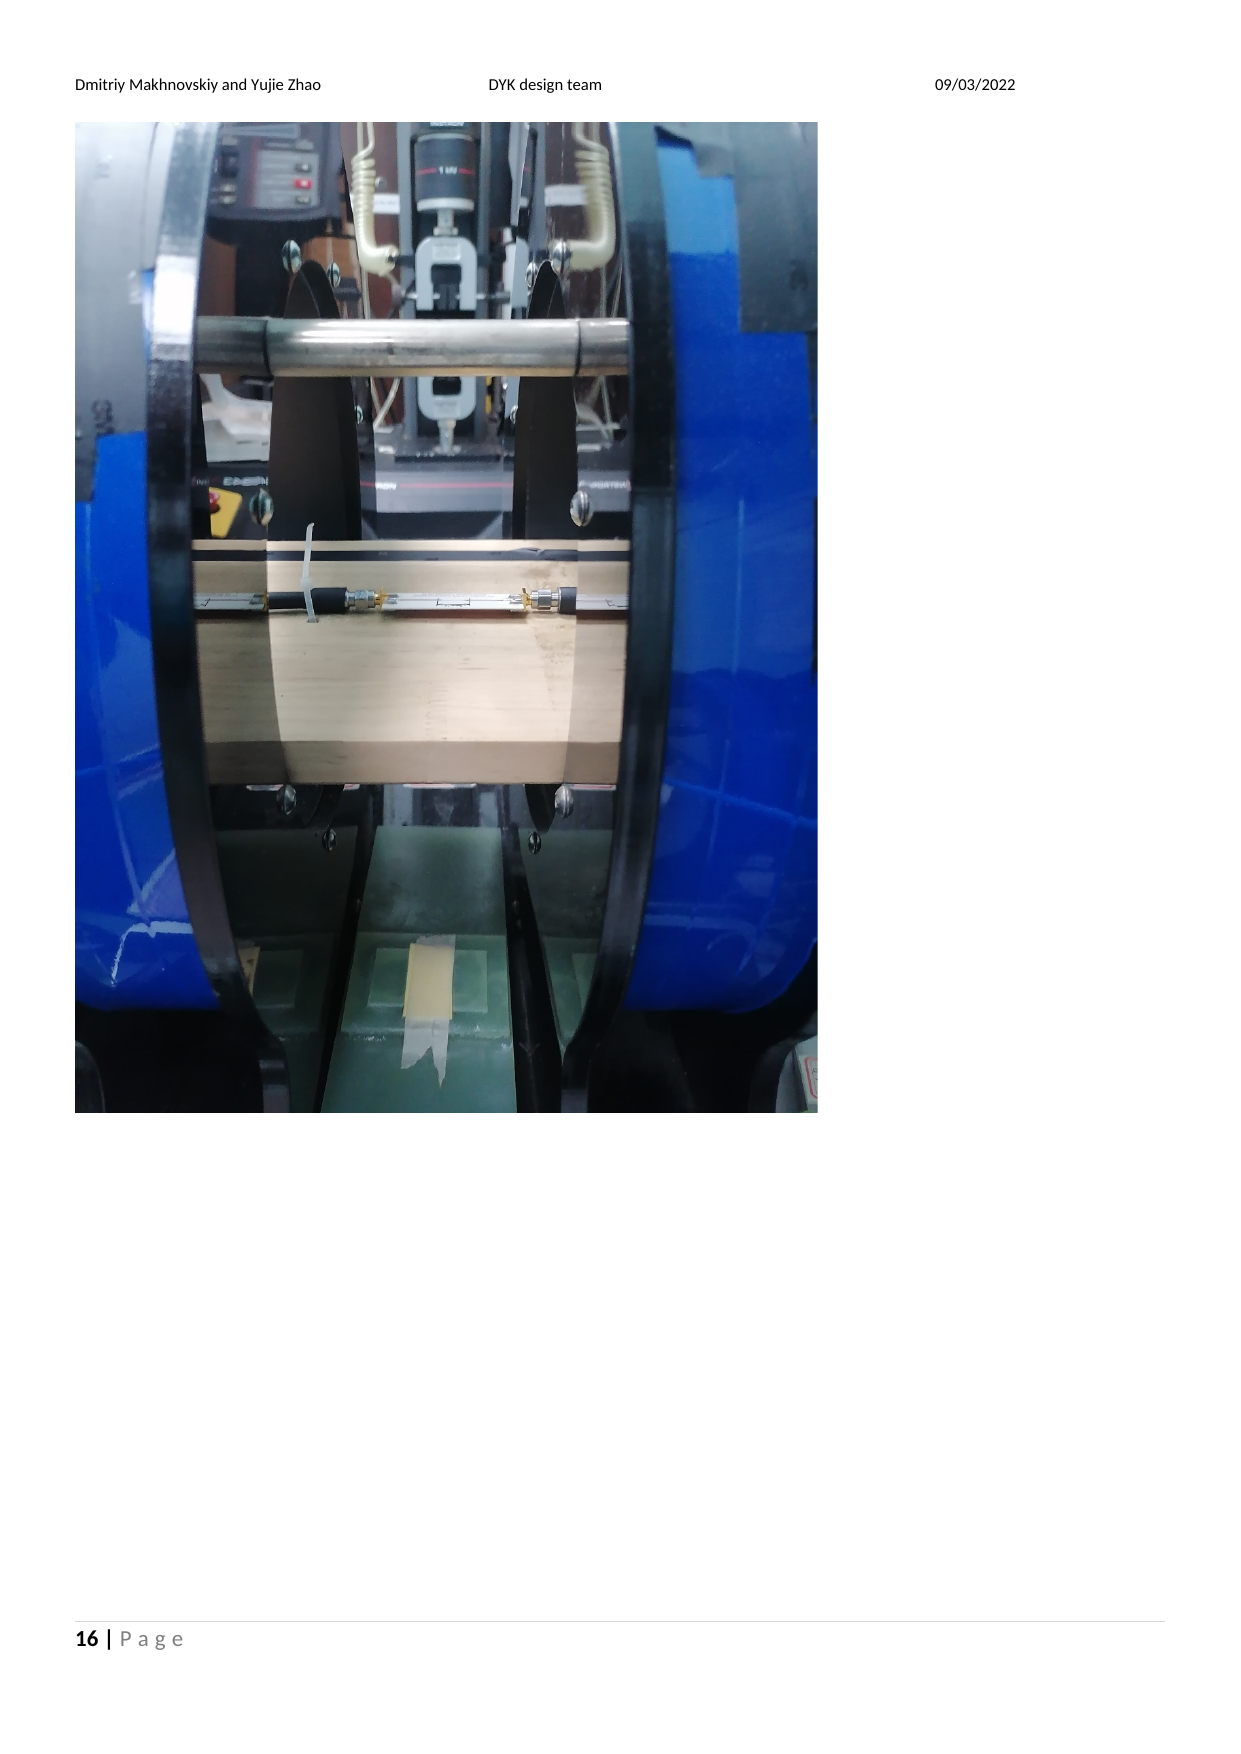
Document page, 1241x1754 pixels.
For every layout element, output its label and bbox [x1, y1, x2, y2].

picture [75, 122, 818, 1113]
